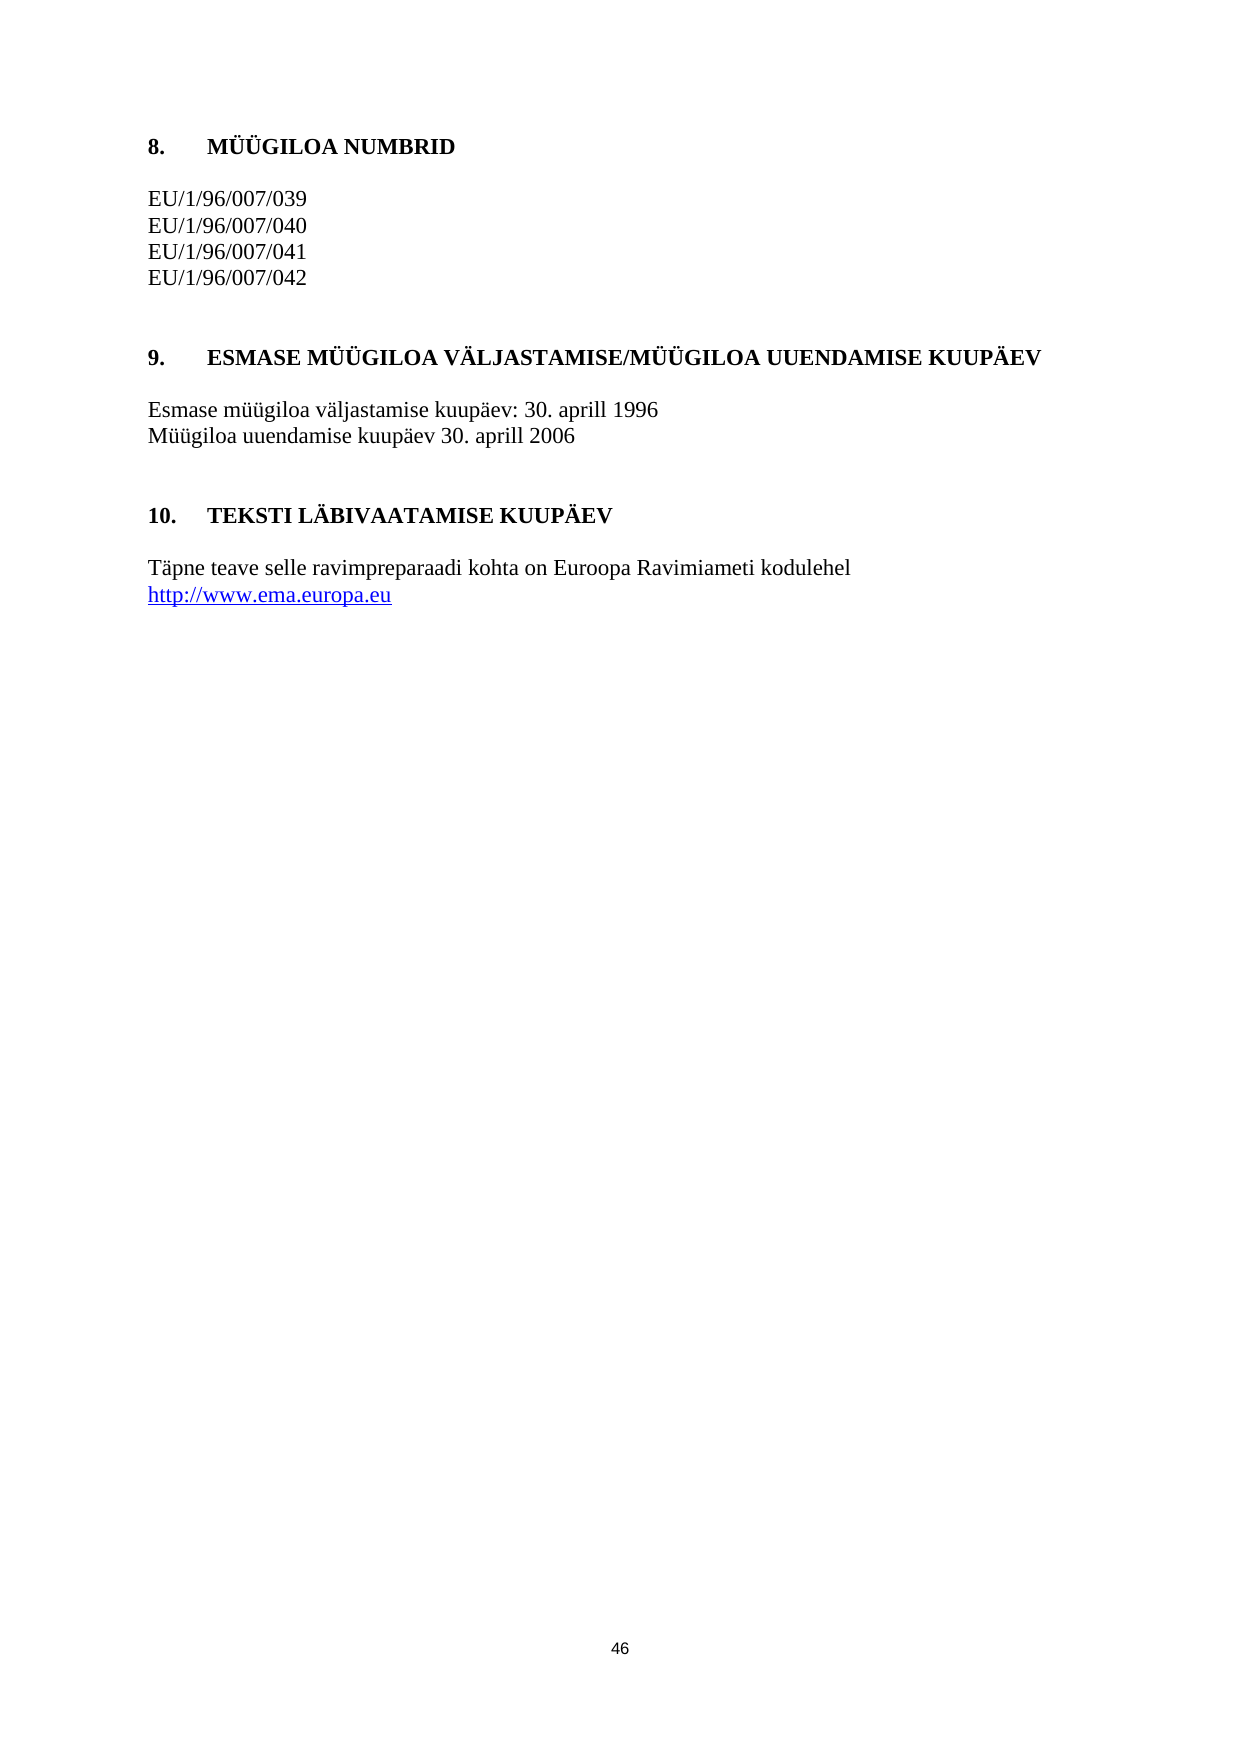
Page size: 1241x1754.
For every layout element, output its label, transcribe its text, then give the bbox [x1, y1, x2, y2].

text EU/1/96/007/042 [148, 264, 1092, 291]
text EU/1/96/007/040 [148, 212, 1092, 238]
text EU/1/96/007/039 [148, 185, 1092, 212]
text 10. TEKSTI LÄBIVAATAMISE KUUPÄEV [148, 502, 1092, 528]
text Müügiloa uuendamise kuupäev 30. aprill 2006 [148, 423, 1092, 449]
text 8. MÜÜGILOA NUMBRID [148, 133, 1092, 159]
text Esmase müügiloa väljastamise kuupäev: 30. aprill 1996 [148, 396, 1092, 423]
text EU/1/96/007/041 [148, 238, 1092, 264]
list Täpne teave selle ravimpreparaadi kohta on Euroopa Ravimiameti kodulehel http://www.ema.europa.eu [148, 554, 1093, 607]
text 9. ESMASE MÜÜGILOA VÄLJASTAMISE/MÜÜGILOA UUENDAMISE KUUPÄEV [148, 343, 1092, 370]
